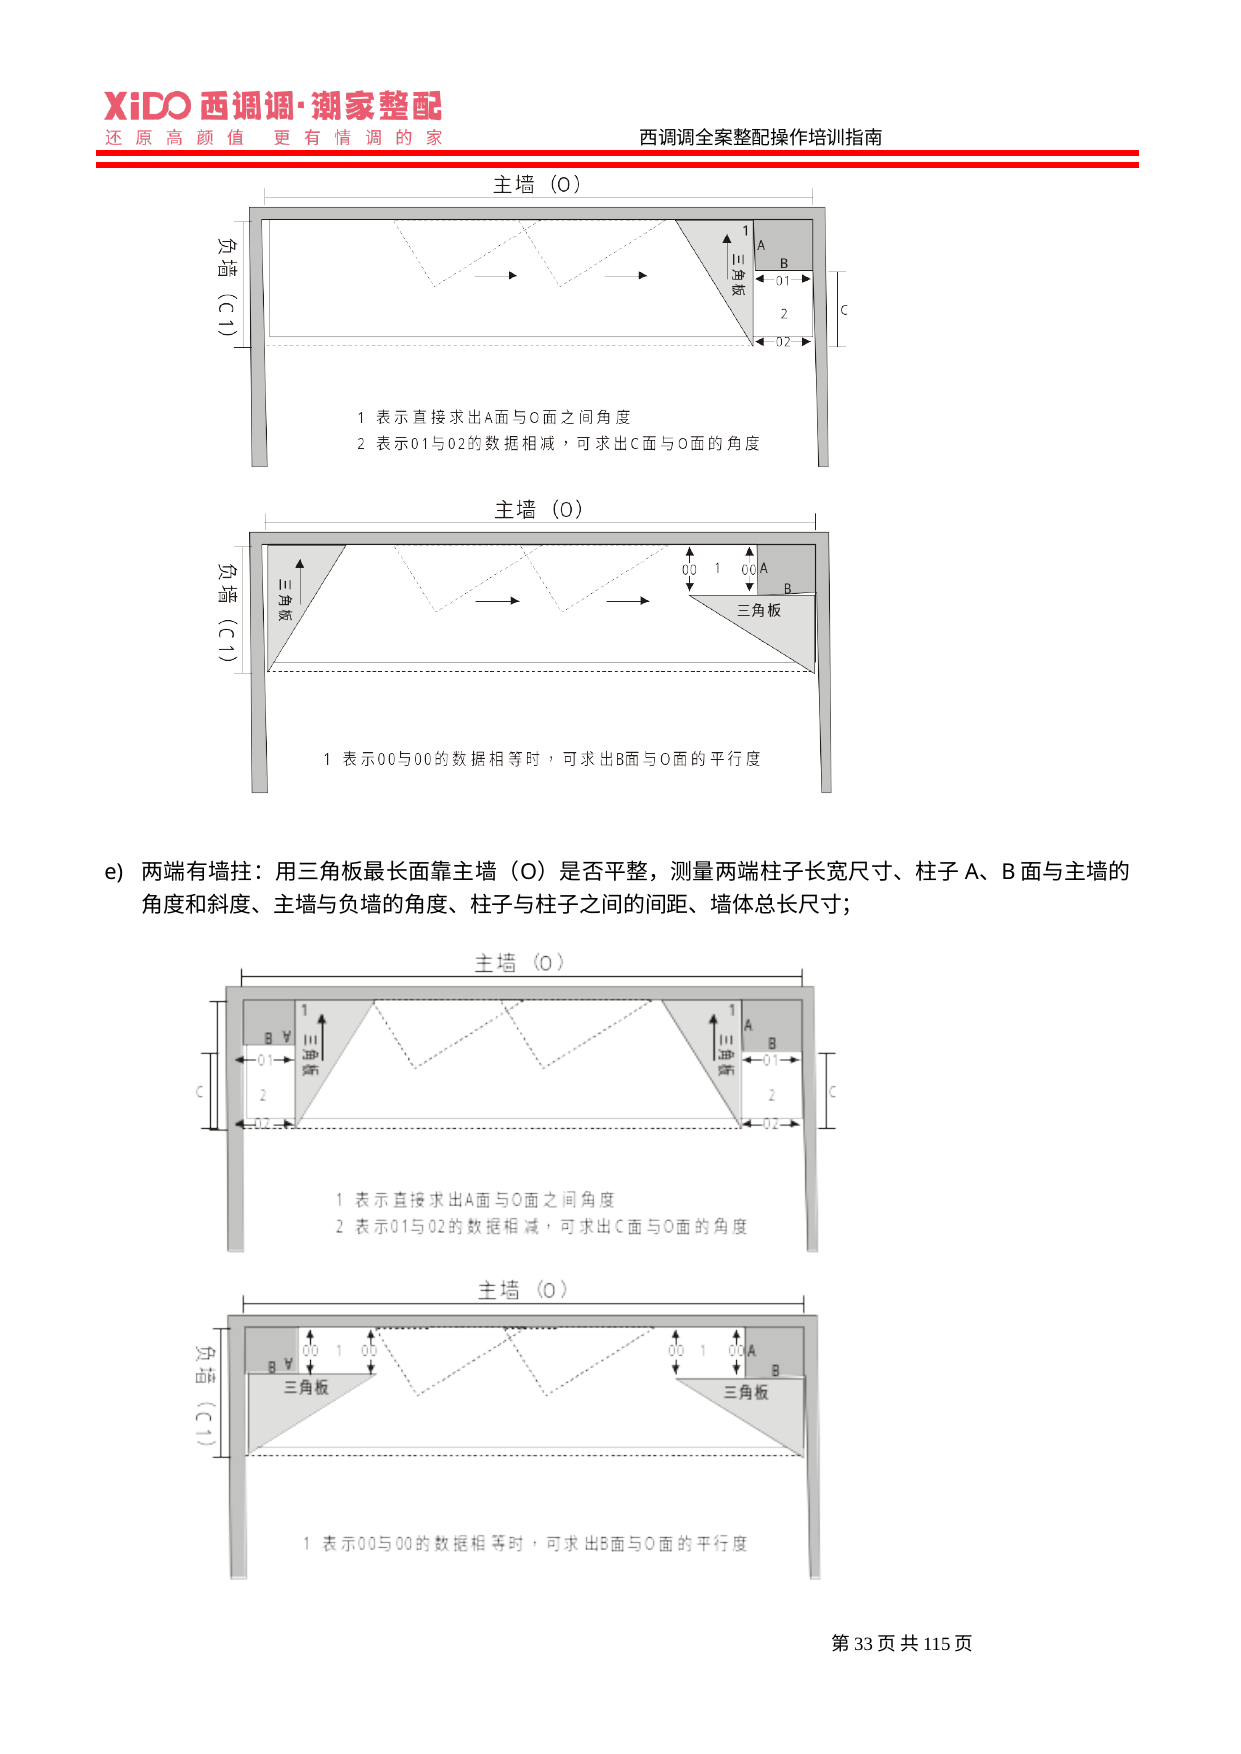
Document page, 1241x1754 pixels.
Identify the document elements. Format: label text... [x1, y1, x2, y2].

picture [104, 90, 442, 145]
list 两端有墙拄：用三角板最长面靠主墙（O）是否平整，测量两端柱子长宽尺寸、柱子A、B面与主墙的角度和斜度、主墙与负墙的角度、柱子与柱子之间的间距、墙体总长尺寸； [104, 854, 1131, 919]
